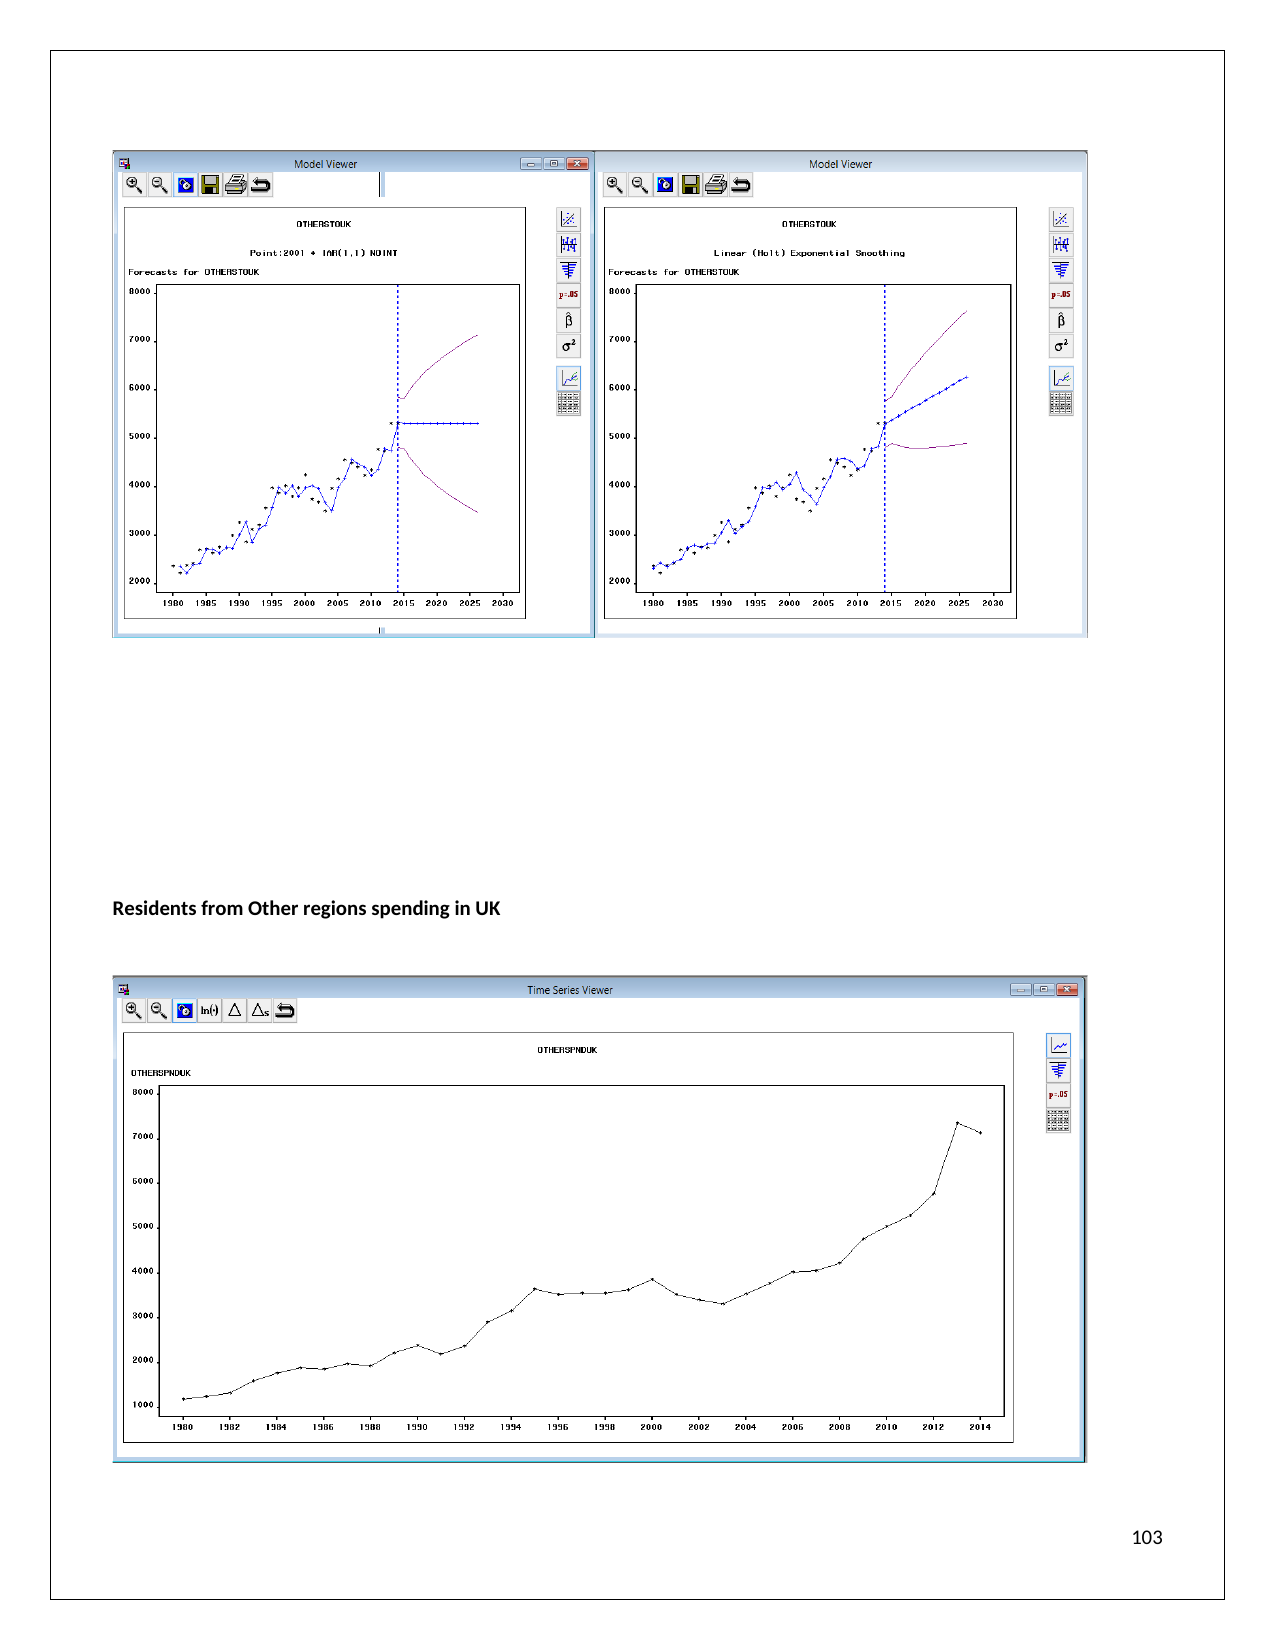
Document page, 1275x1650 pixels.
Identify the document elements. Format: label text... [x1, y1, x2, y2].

picture [112, 150, 1088, 638]
text Residents from Other regions spending in UK [112, 895, 1162, 920]
picture [112, 975, 1088, 1463]
